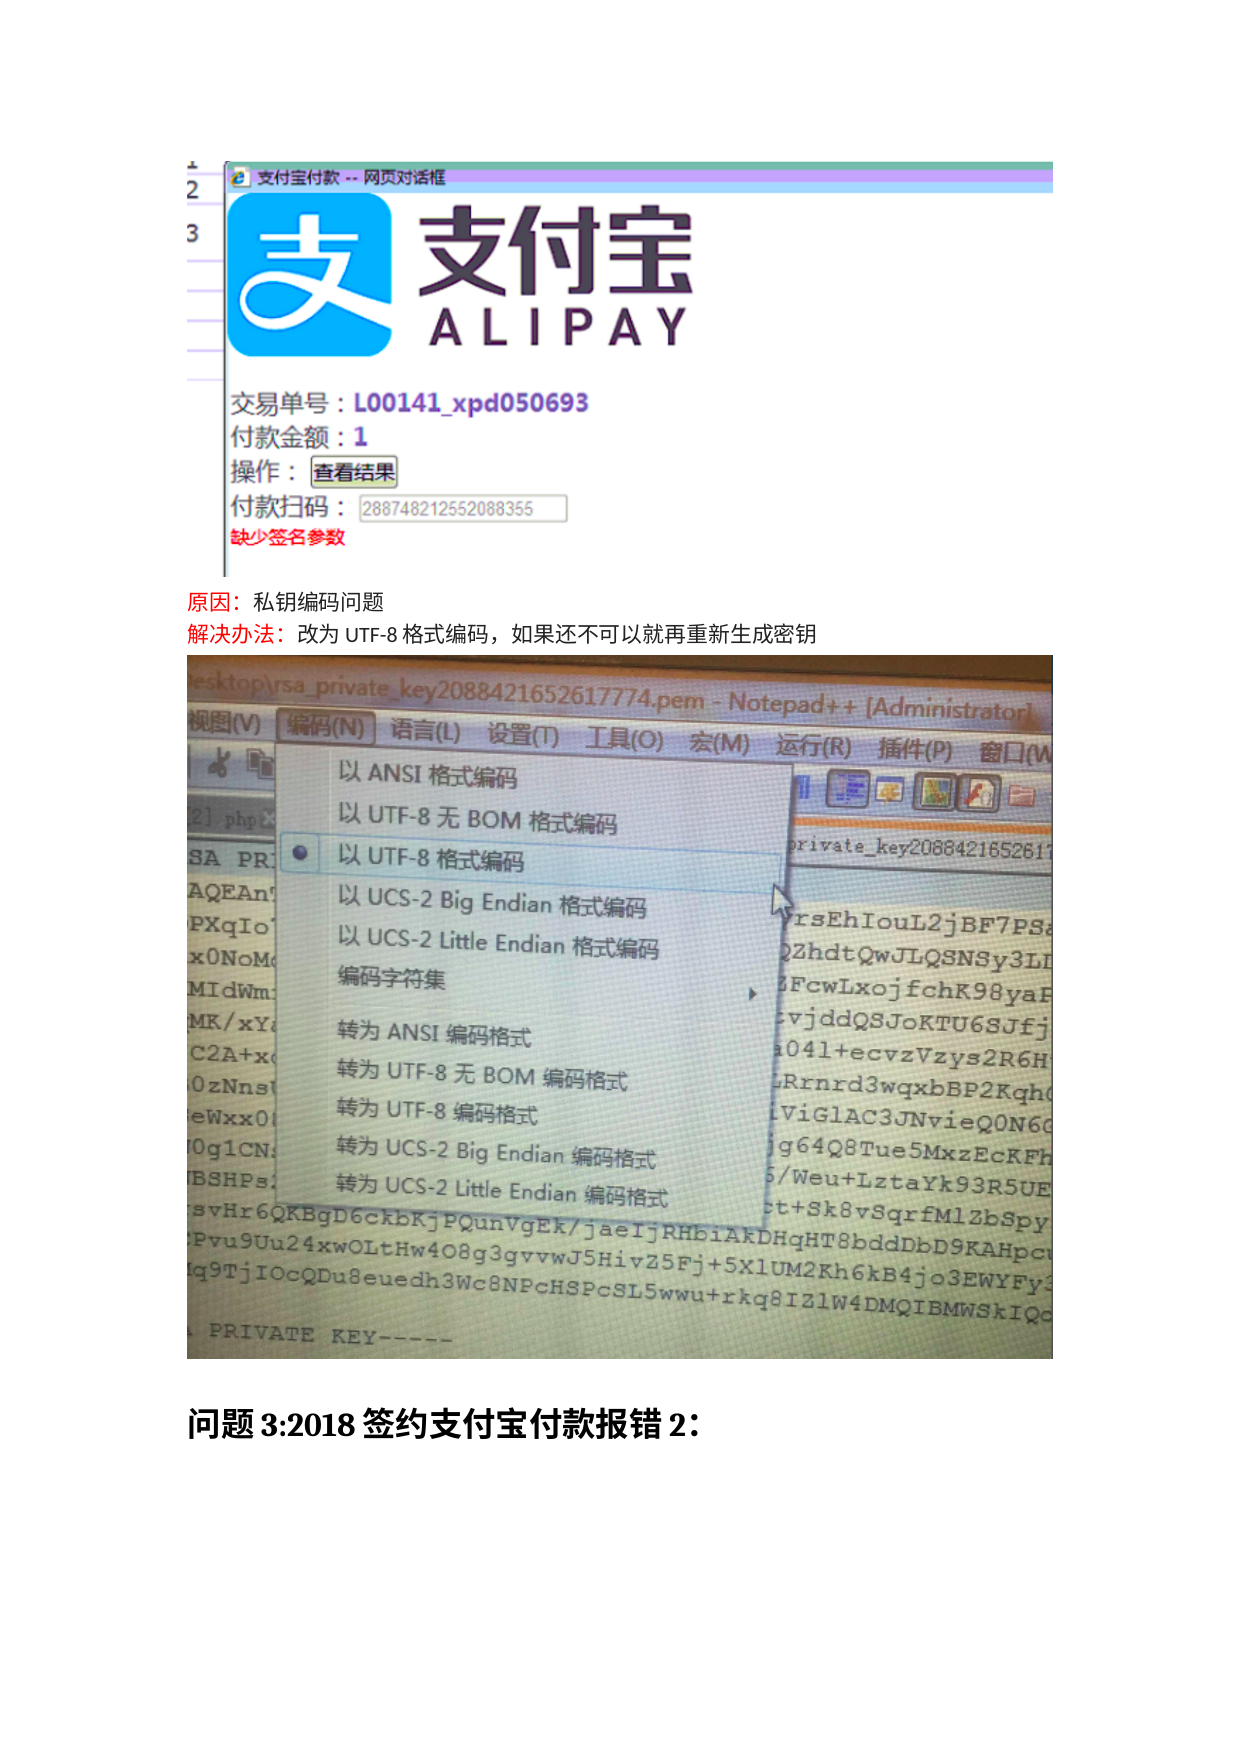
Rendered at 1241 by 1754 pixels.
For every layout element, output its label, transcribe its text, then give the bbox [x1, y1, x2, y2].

title 问题3:2018签约支付宝付款报错2： [187, 1389, 1053, 1454]
text 解决办法：改为UTF-8格式编码，如果还不可以就再重新生成密钥 [187, 617, 1053, 649]
text 原因：私钥编码问题 [187, 584, 1053, 617]
picture [187, 655, 1053, 1359]
picture [187, 161, 1053, 577]
